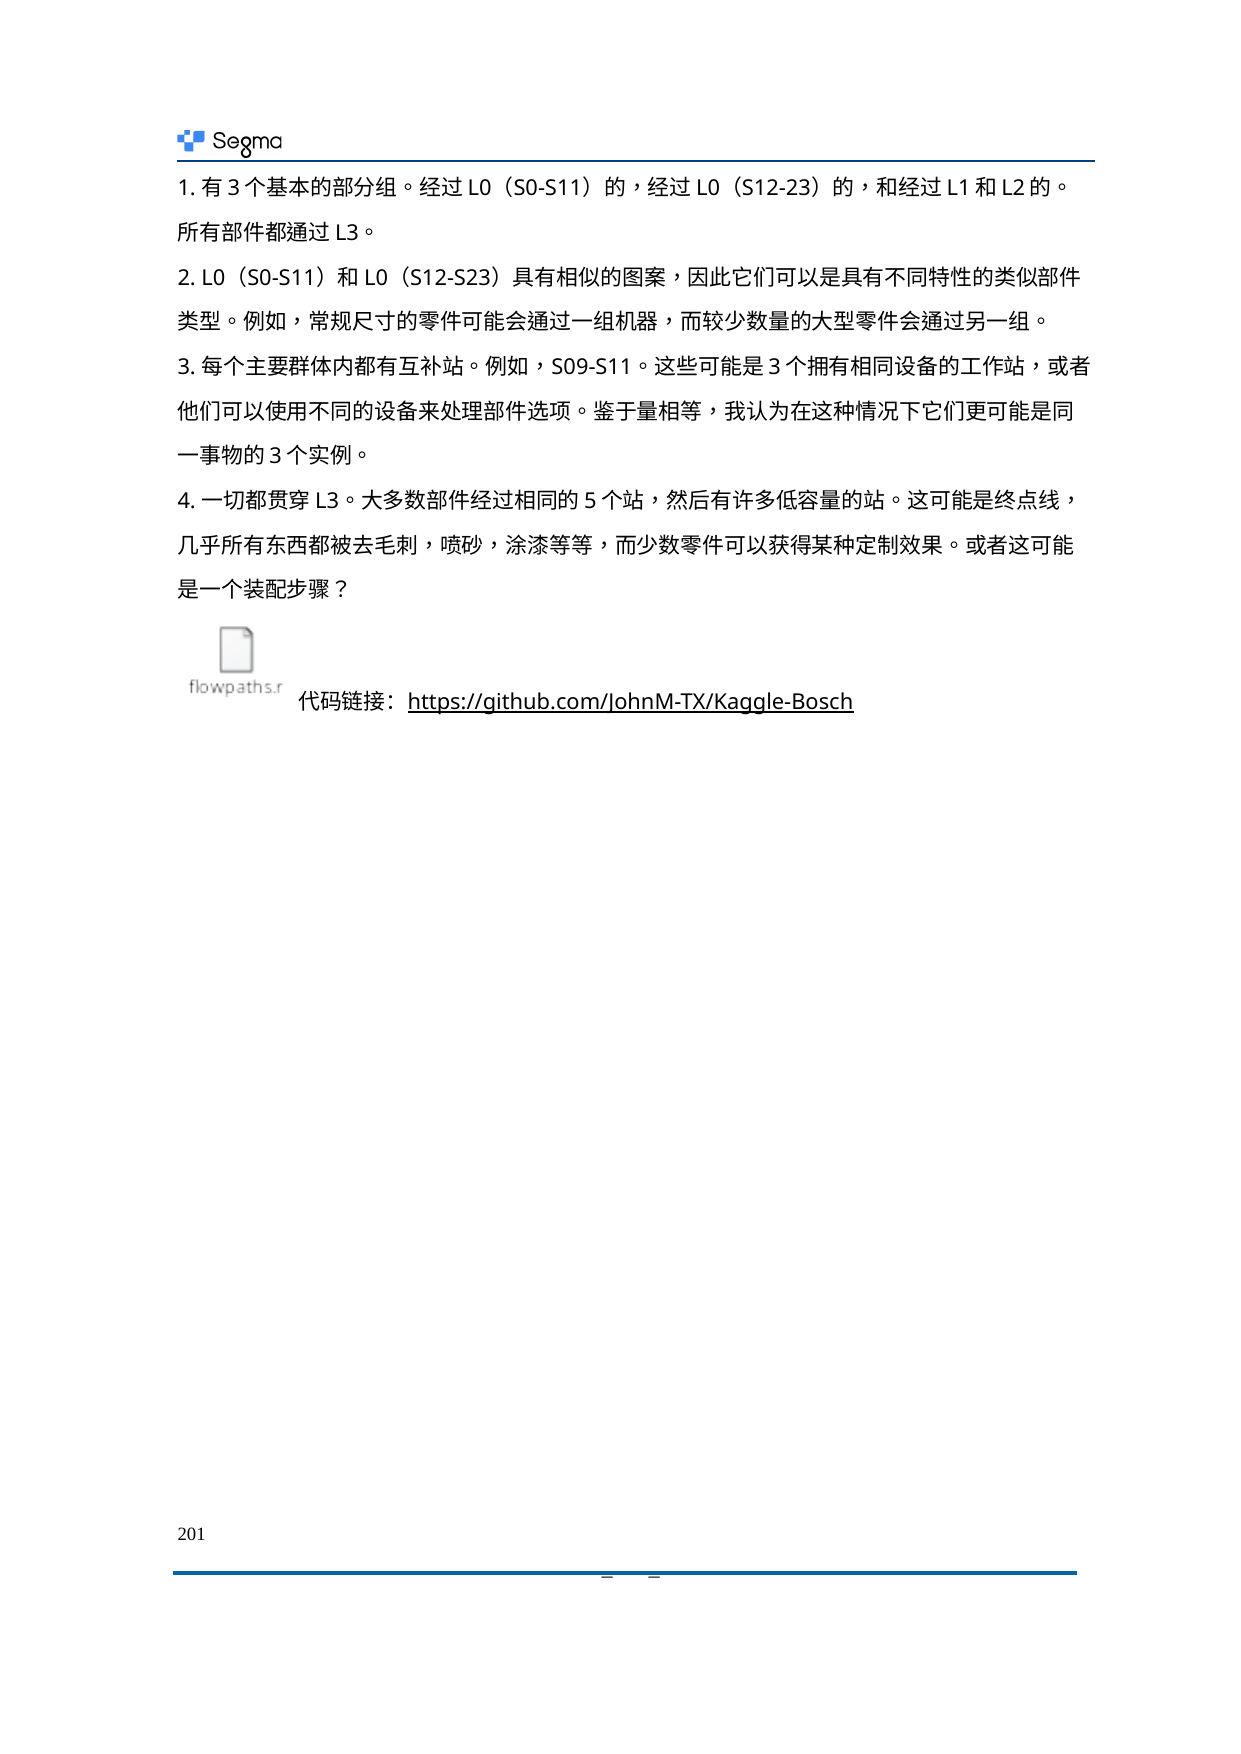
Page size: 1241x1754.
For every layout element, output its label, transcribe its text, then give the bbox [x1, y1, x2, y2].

list L0（S0-S11）和L0（S12-S23）具有相似的图案，因此它们可以是具有不同特性的类似部件类型。例如，常规尺寸的零件可能会通过一组机器，而较少数量的大型零件会通过另一组。 [177, 262, 1092, 336]
list 有3个基本的部分组。经过L0（S0-S11）的，经过L0（S12-23）的，和经过L1和L2的。所有部件都通过L3。 [177, 170, 1092, 247]
list 每个主要群体内都有互补站。例如，S09-S11。这些可能是3个拥有相同设备的工作站，或者他们可以使用不同的设备来处理部件选项。鉴于量相等，我认为在这种情况下它们更可能是同一事物的3个实例。 [177, 351, 1092, 470]
picture [177, 130, 282, 158]
list 一切都贯穿L3。大多数部件经过相同的5个站，然后有许多低容量的站。这可能是终点线，几乎所有东西都被去毛刺，喷砂，涂漆等等，而少数零件可以获得某种定制效果。或者这可能是一个装配步骤？ [177, 485, 1092, 604]
text 代码链接：https://github.com/JohnM-TX/Kaggle-Bosch [177, 625, 1092, 716]
